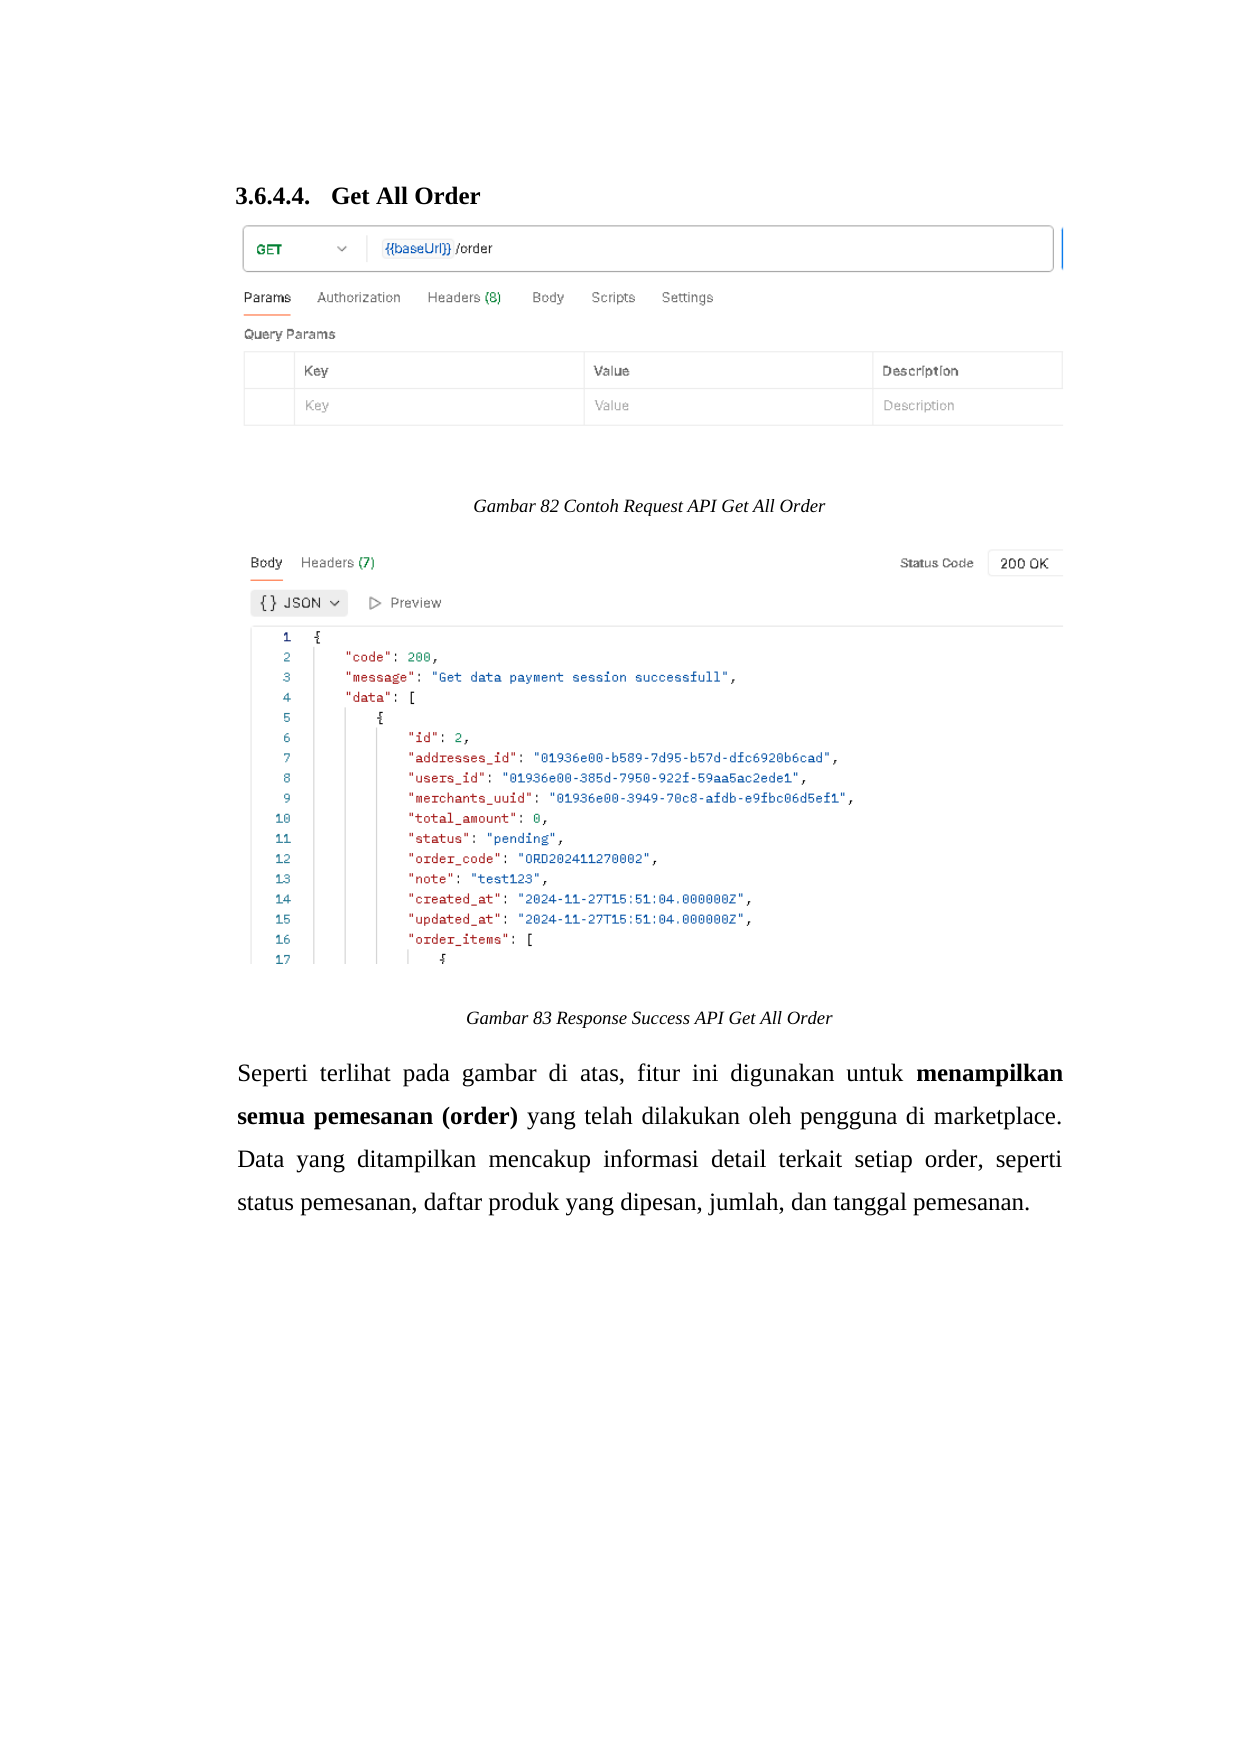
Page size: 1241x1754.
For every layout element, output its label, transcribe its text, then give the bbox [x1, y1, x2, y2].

text Seperti terlihat pada gambar di atas, fitur ini digunakan untuk menampilkan semua pemesanan (order) yang telah dilakukan oleh pengguna di marketplace. Data yang ditampilkan mencakup informasi detail terkait setiap order, seperti status pemesanan, daftar produk yang dipesan, jumlah, dan tanggal pemesanan. [237, 1058, 1063, 1216]
text Gambar 83 Response Success API Get All Order [237, 1007, 1063, 1029]
picture [237, 545, 1064, 964]
text Gambar 82 Contoh Request API Get All Order [237, 495, 1063, 516]
picture [237, 212, 1064, 476]
subtitle Get All Order [235, 181, 1063, 210]
